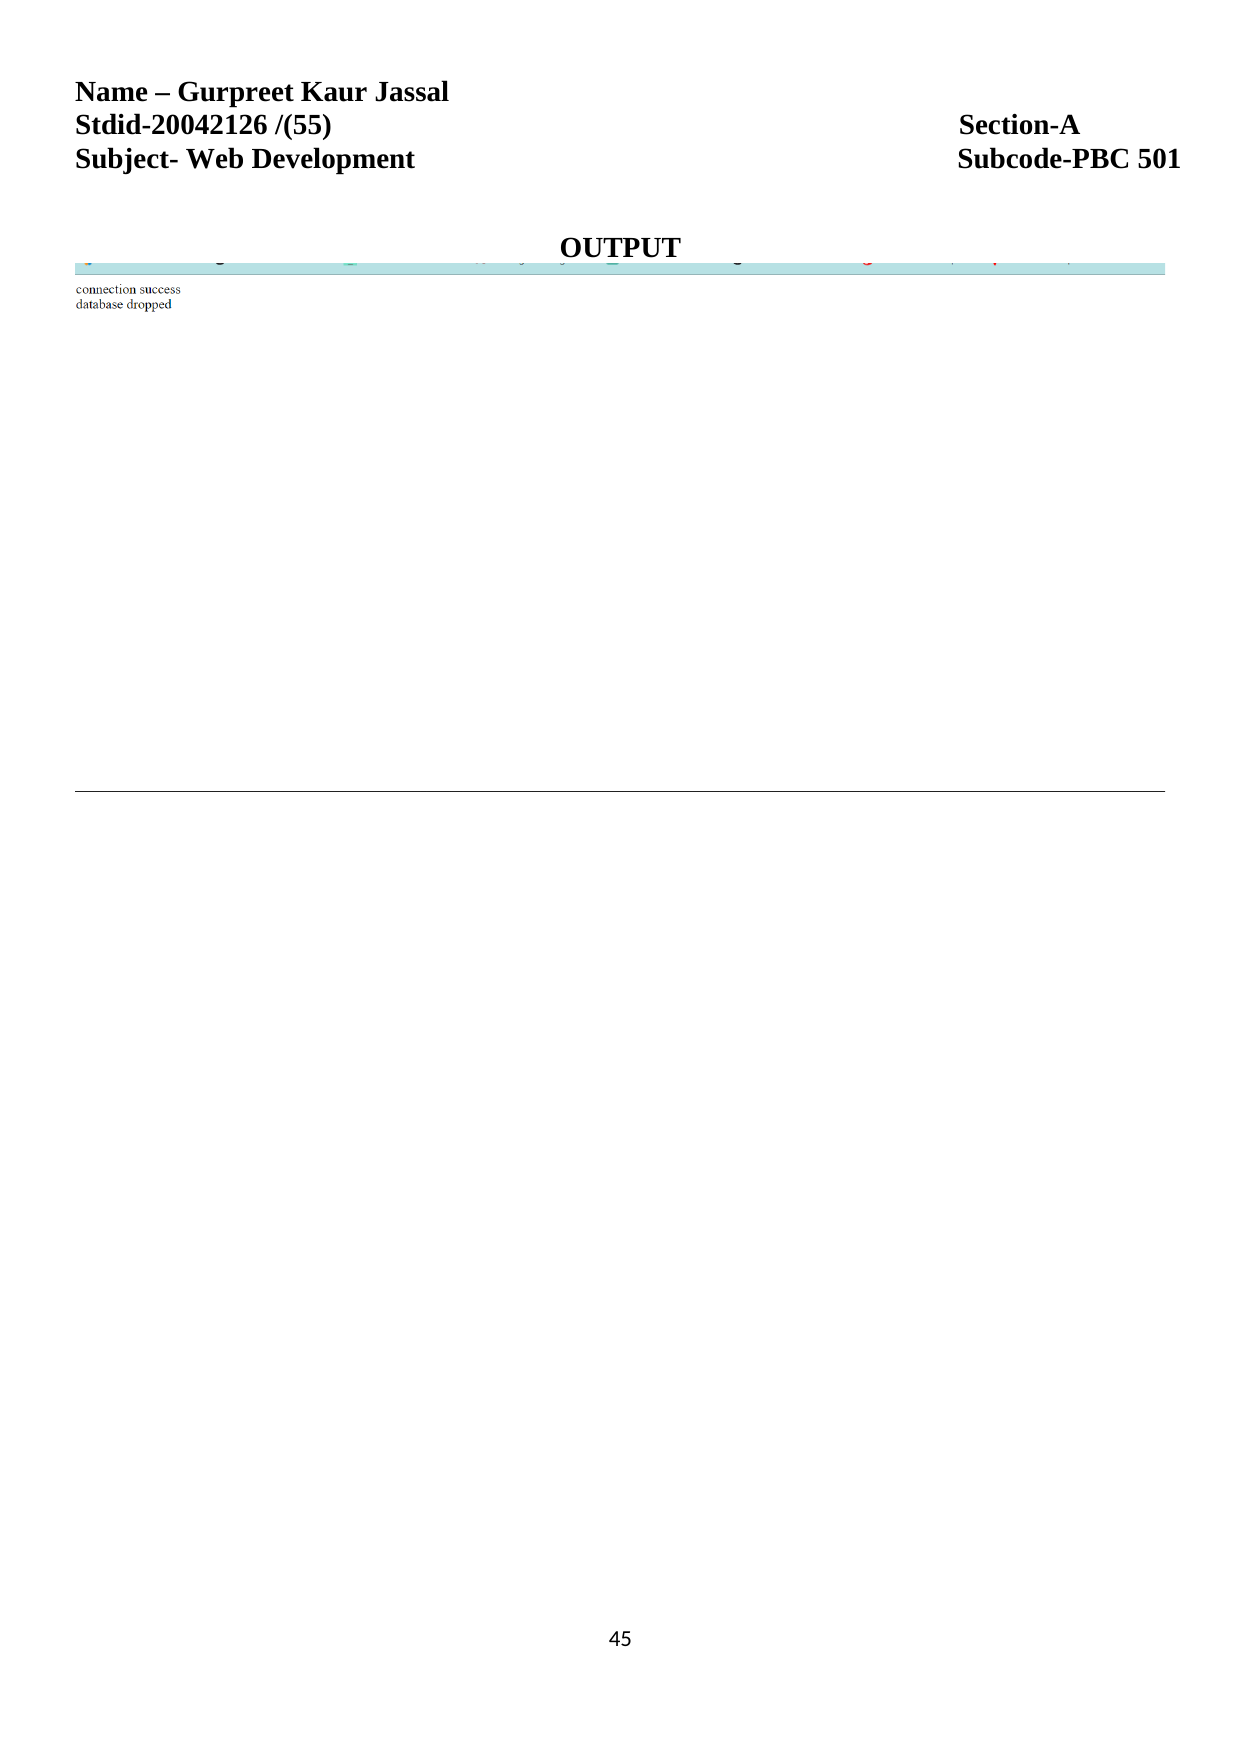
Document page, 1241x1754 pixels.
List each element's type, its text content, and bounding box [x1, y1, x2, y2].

picture [75, 263, 1166, 792]
text OUTPUT [75, 230, 1165, 263]
